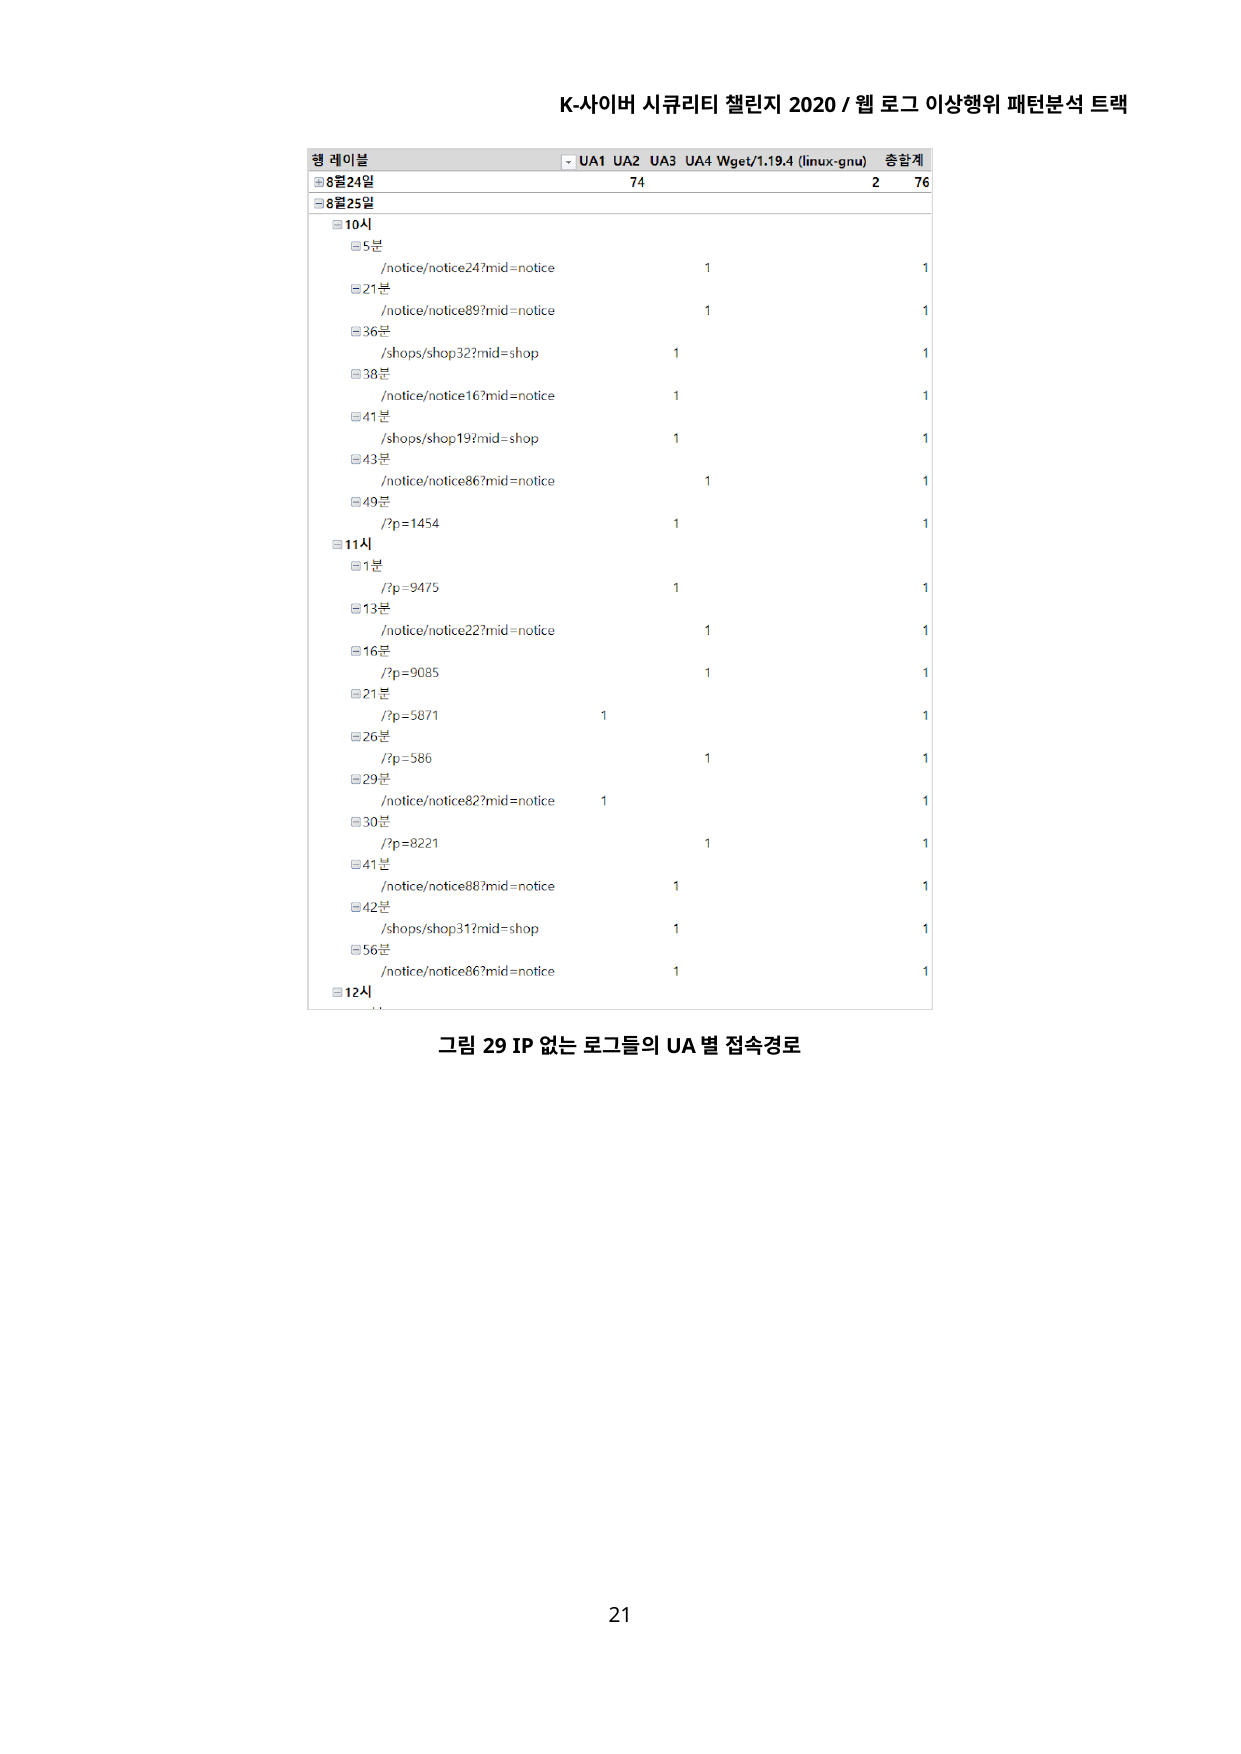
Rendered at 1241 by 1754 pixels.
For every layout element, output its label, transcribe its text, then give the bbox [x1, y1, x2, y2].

picture [309, 149, 932, 1009]
